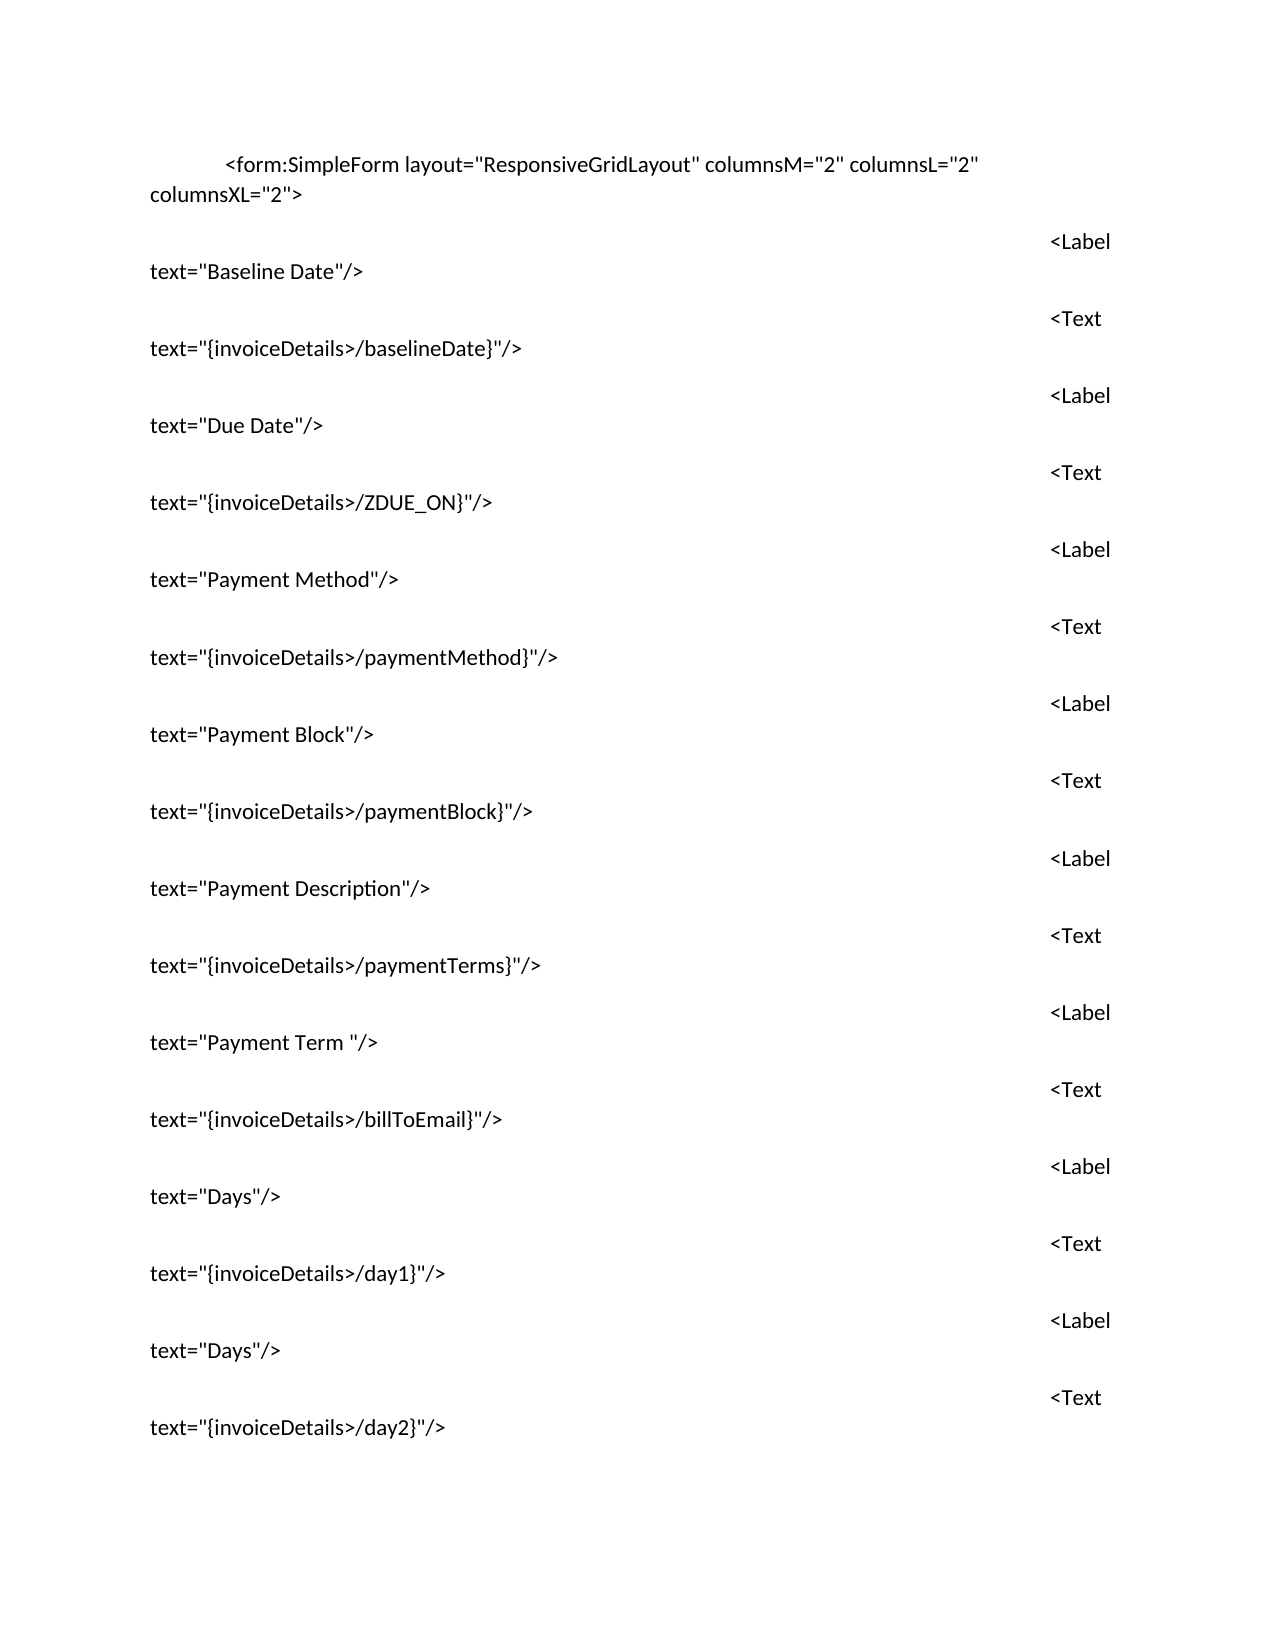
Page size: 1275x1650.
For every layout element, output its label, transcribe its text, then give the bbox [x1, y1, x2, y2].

text <Text text="{invoiceDetails>/day1}"/> [150, 1229, 1125, 1287]
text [150, 150, 1125, 208]
text <Label text="Payment Description"/> [150, 844, 1125, 902]
text <Text text="{invoiceDetails>/ZDUE_ON}"/> [150, 458, 1125, 517]
text <Label text="Due Date"/> [150, 381, 1125, 439]
text <Label text="Days"/> [150, 1306, 1125, 1364]
text <Label text="Payment Term "/> [150, 998, 1125, 1056]
text <Text text="{invoiceDetails>/billToEmail}"/> [150, 1075, 1125, 1133]
text <Label text="Days"/> [150, 1152, 1125, 1210]
text <Text text="{invoiceDetails>/paymentTerms}"/> [150, 921, 1125, 979]
text <Text text="{invoiceDetails>/baselineDate}"/> [150, 304, 1125, 362]
text <Text text="{invoiceDetails>/day2}"/> [150, 1383, 1125, 1442]
text <Label text="Payment Method"/> [150, 535, 1125, 594]
text <Label text="Baseline Date"/> [150, 227, 1125, 285]
text <Text text="{invoiceDetails>/paymentMethod}"/> [150, 612, 1125, 671]
text <Text text="{invoiceDetails>/paymentBlock}"/> [150, 767, 1125, 825]
text <Label text="Payment Block"/> [150, 689, 1125, 748]
